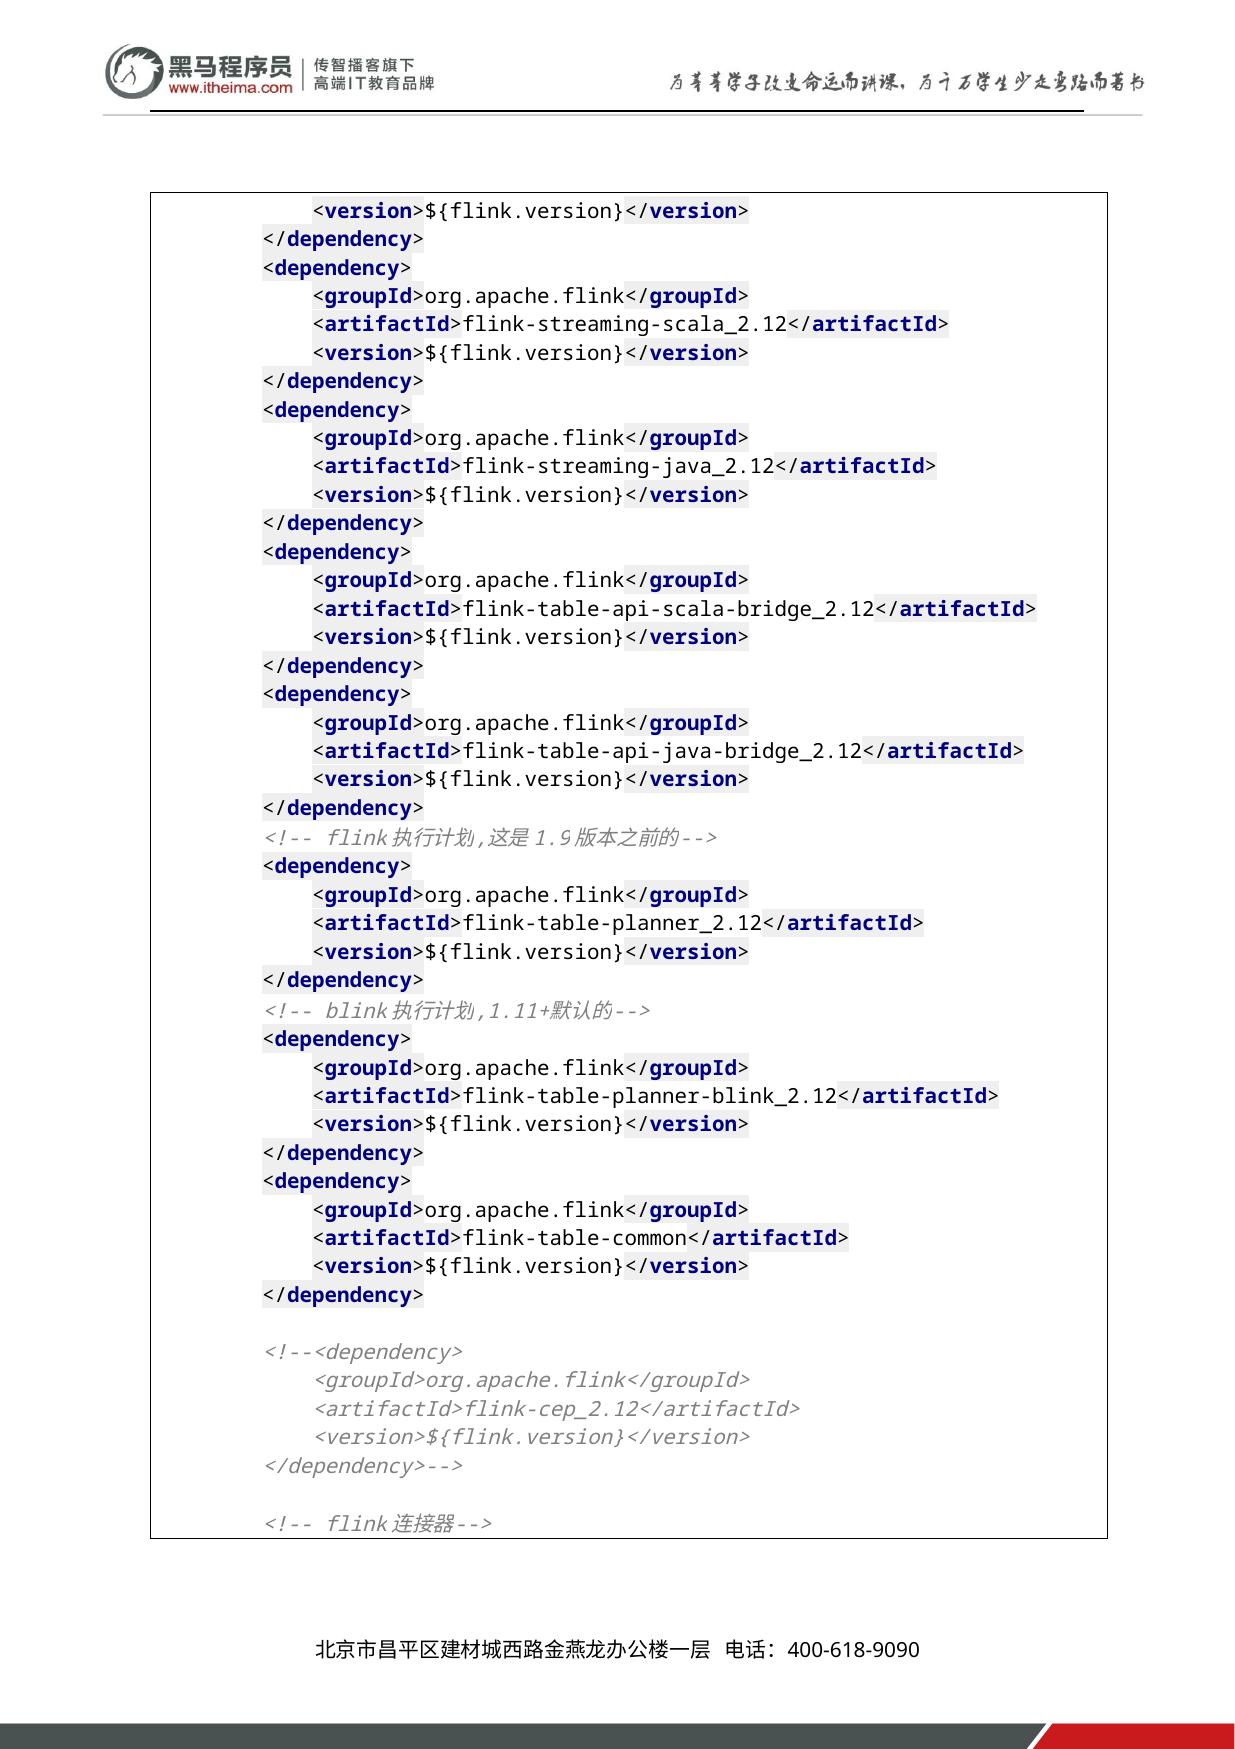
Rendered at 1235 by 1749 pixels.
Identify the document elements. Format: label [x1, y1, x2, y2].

picture [0, 1664, 1235, 1749]
picture [0, 0, 1235, 123]
table_header [151, 193, 1107, 1538]
